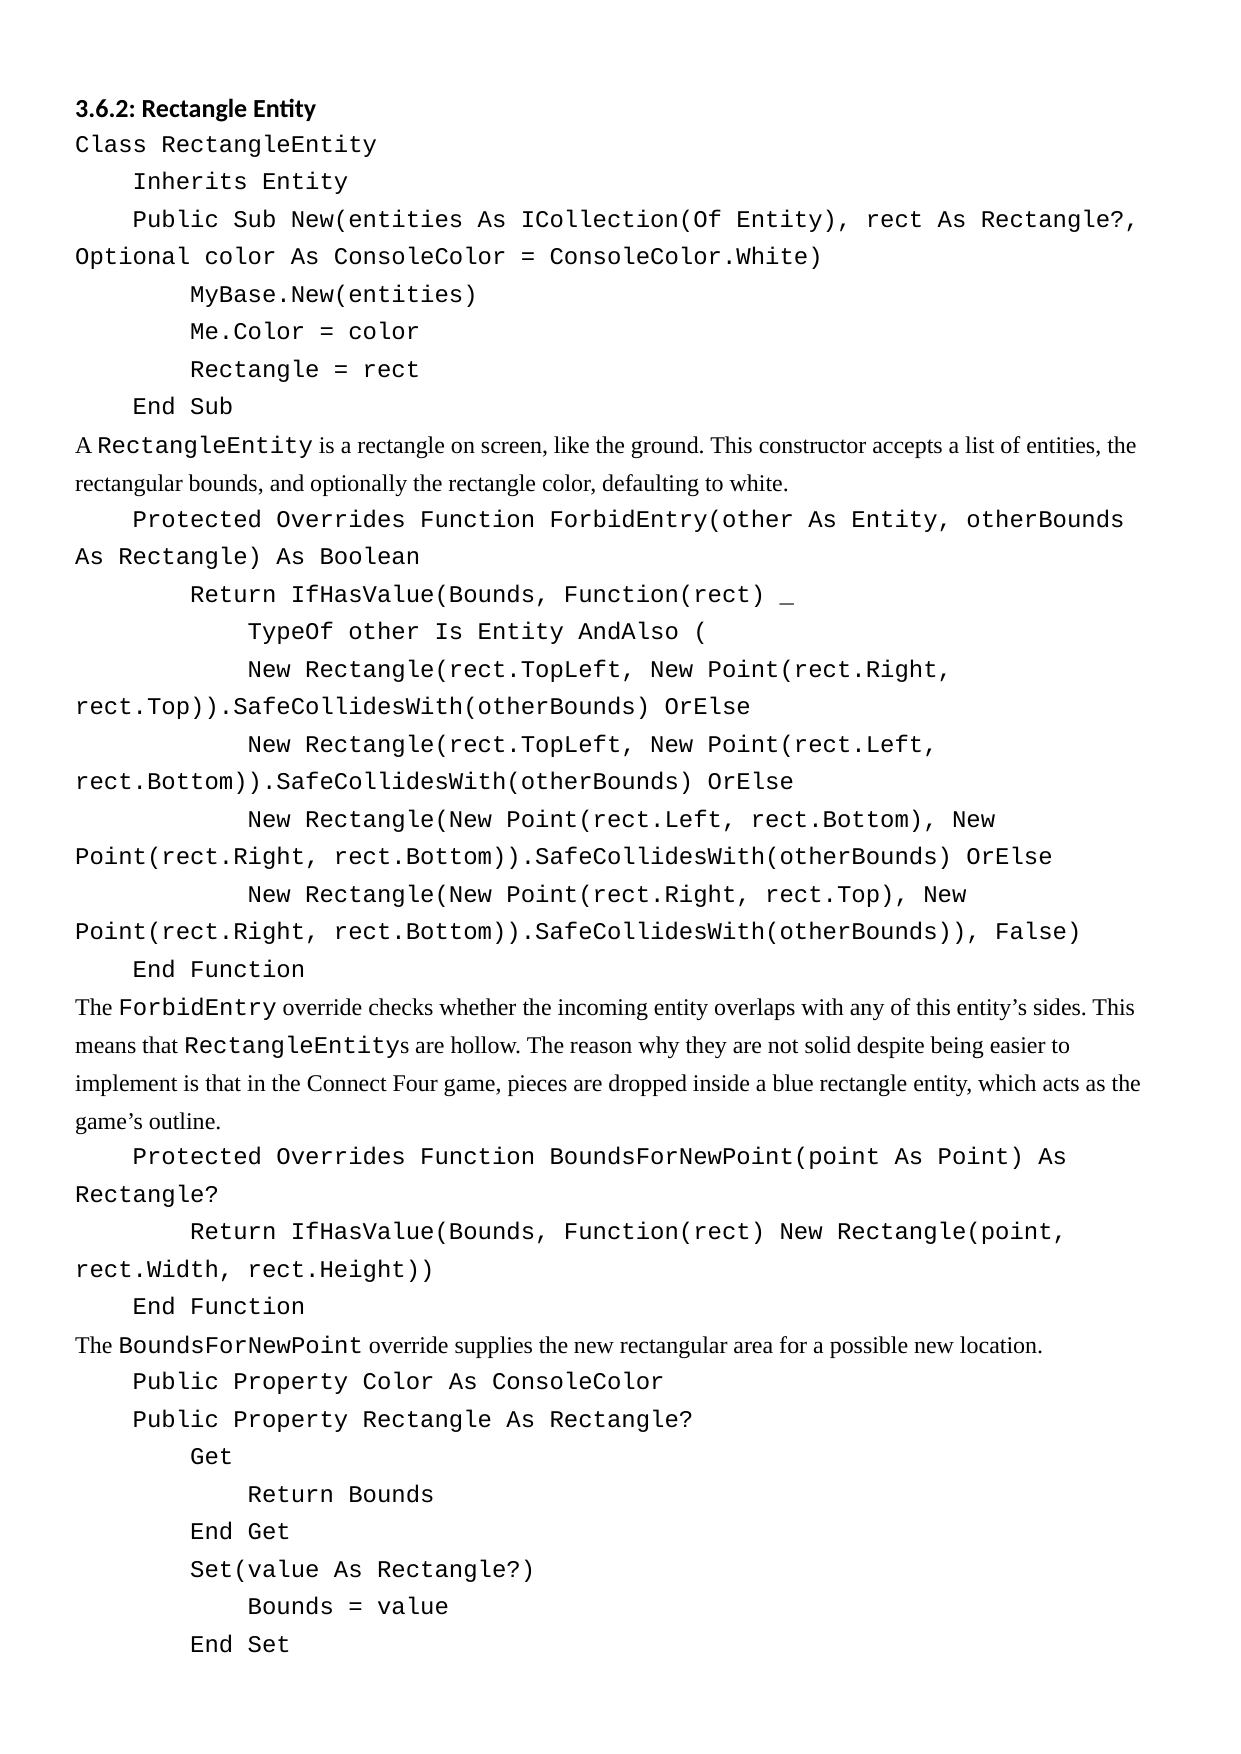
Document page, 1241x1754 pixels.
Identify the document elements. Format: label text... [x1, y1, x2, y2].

text Return IfHasValue(Bounds, Function(rect) _ [75, 577, 1165, 614]
text Public Property Rectangle As Rectangle? [75, 1402, 1165, 1439]
text Class RectangleEntity [75, 127, 1165, 164]
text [75, 1327, 1165, 1364]
text The ForbidEntry override checks whether the incoming entity overlaps with any of this entity’s sides. This means that RectangleEntitys are hollow. The reason why they are not solid despite being easier to implement is that in the Connect Four game, pieces are dropped inside a blue rectangle entity, which acts as the game’s outline. [75, 989, 1165, 1139]
text 3.6.2: Rectangle Entity [75, 89, 1165, 127]
text TypeOf other Is Entity AndAlso ( [75, 614, 1165, 652]
text Inherits Entity [75, 164, 1165, 202]
text Rectangle = rect [75, 352, 1165, 389]
text New Rectangle(New Point(rect.Right, rect.Top), New Point(rect.Right, rect.Bottom)).SafeCollidesWith(otherBounds)), False) [75, 877, 1165, 952]
text End Function [75, 1289, 1165, 1327]
text End Sub [75, 389, 1165, 427]
text New Rectangle(rect.TopLeft, New Point(rect.Left, rect.Bottom)).SafeCollidesWith(otherBounds) OrElse [75, 727, 1165, 802]
text A RectangleEntity is a rectangle on screen, like the ground. This constructor accepts a list of entities, the rectangular bounds, and optionally the rectangle color, defaulting to white. [75, 427, 1165, 502]
text Get [75, 1439, 1165, 1477]
text End Function [75, 952, 1165, 989]
text Public Sub New(entities As ICollection(Of Entity), rect As Rectangle?, Optional color As ConsoleColor = ConsoleColor.White) [75, 202, 1165, 277]
text Protected Overrides Function ForbidEntry(other As Entity, otherBounds As Rectangle) As Boolean [75, 502, 1165, 577]
text Me.Color = color [75, 314, 1165, 352]
text New Rectangle(rect.TopLeft, New Point(rect.Right, rect.Top)).SafeCollidesWith(otherBounds) OrElse [75, 652, 1165, 727]
text Public Property Color As ConsoleColor [75, 1364, 1165, 1402]
text Set(value As Rectangle?) [75, 1552, 1165, 1589]
text End Set [75, 1627, 1165, 1664]
text Return IfHasValue(Bounds, Function(rect) New Rectangle(point, rect.Width, rect.Height)) [75, 1214, 1165, 1289]
text Protected Overrides Function BoundsForNewPoint(point As Point) As Rectangle? [75, 1139, 1165, 1214]
text New Rectangle(New Point(rect.Left, rect.Bottom), New Point(rect.Right, rect.Bottom)).SafeCollidesWith(otherBounds) OrElse [75, 802, 1165, 877]
text Return Bounds [75, 1477, 1165, 1514]
text Bounds = value [75, 1589, 1165, 1627]
text End Get [75, 1514, 1165, 1552]
text MyBase.New(entities) [75, 277, 1165, 314]
